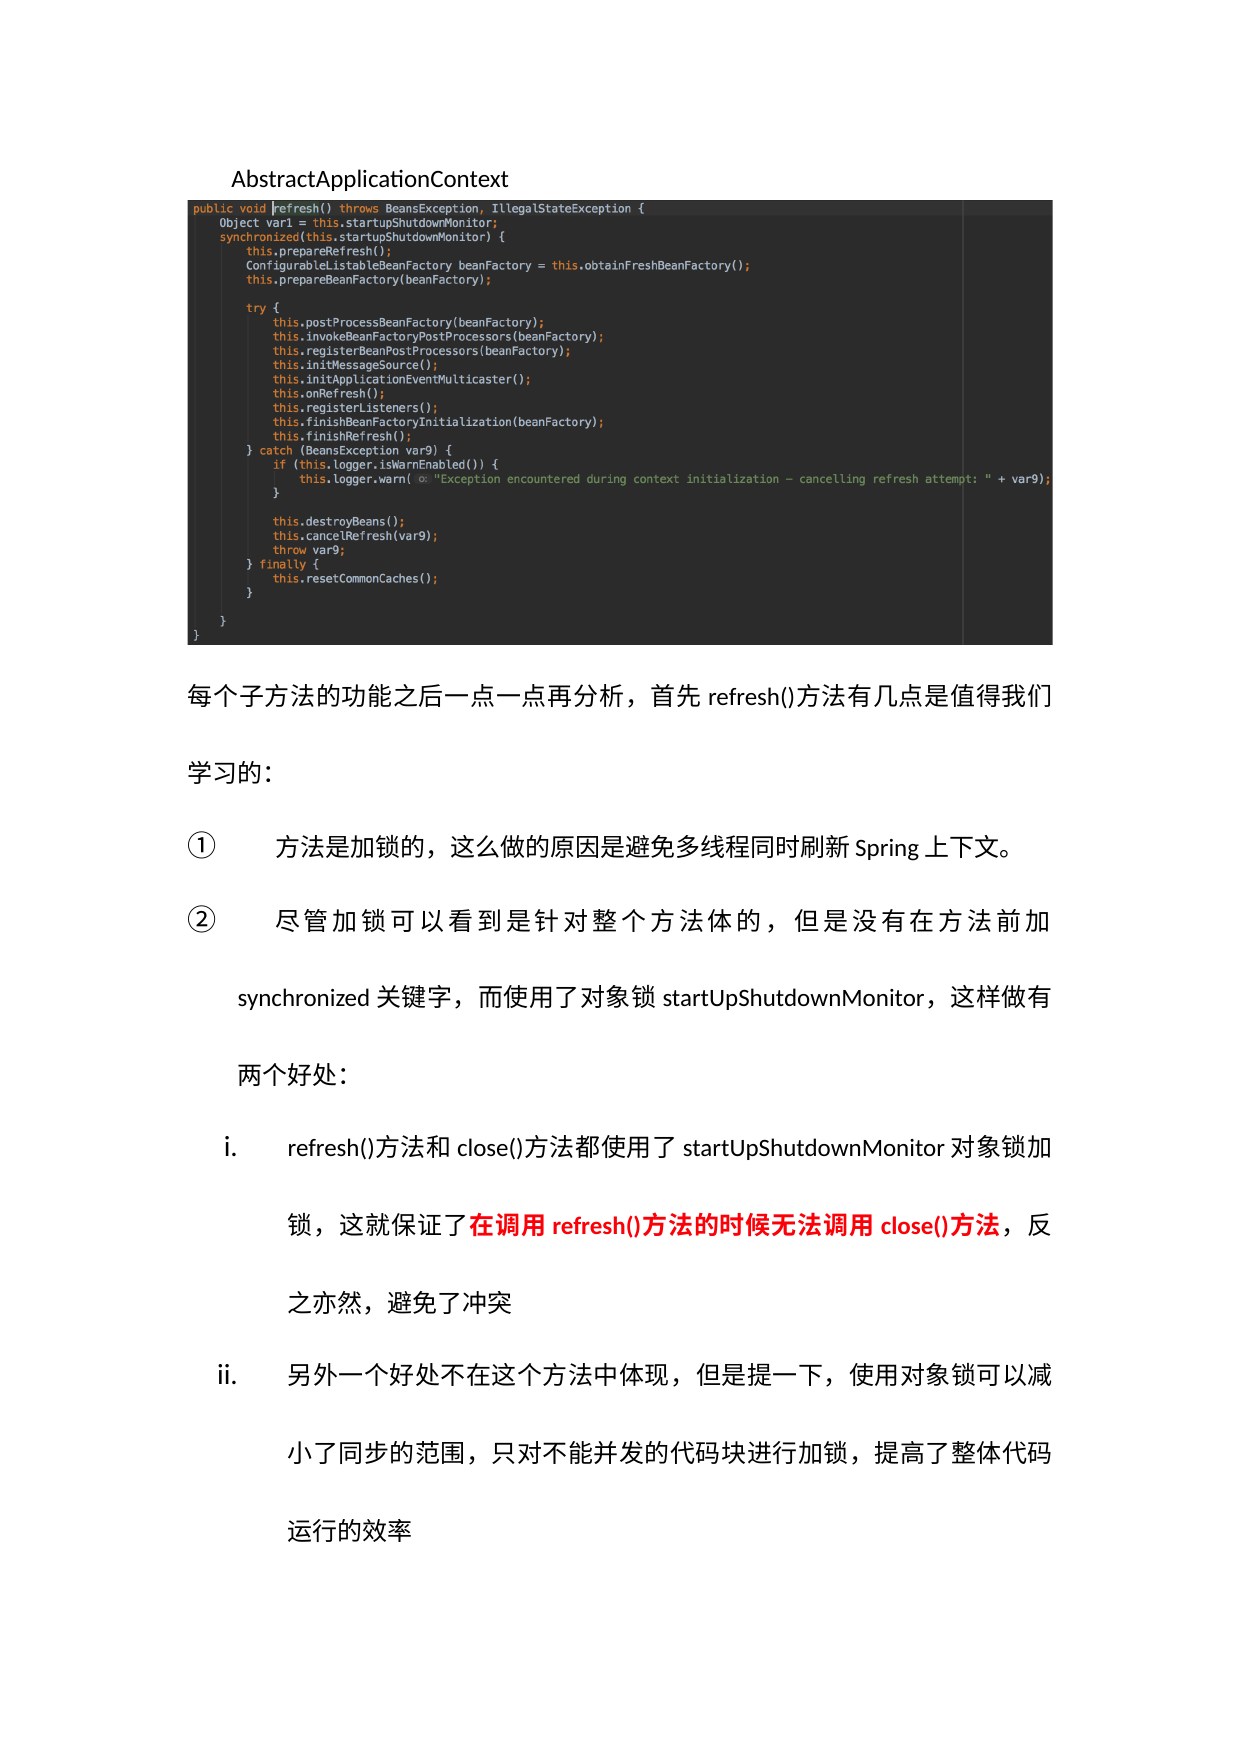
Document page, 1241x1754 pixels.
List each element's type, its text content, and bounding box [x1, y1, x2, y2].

picture [187, 200, 1053, 645]
list 尽管加锁可以看到是针对整个方法体的，但是没有在方法前加synchronized关键字，而使用了对象锁startUpShutdownMonitor，这样做有两个好处： [187, 885, 1053, 1106]
list 另外一个好处不在这个方法中体现，但是提一下，使用对象锁可以减小了同步的范围，只对不能并发的代码块进行加锁，提高了整体代码运行的效率 [237, 1341, 1053, 1562]
list 方法是加锁的，这么做的原因是避免多线程同时刷新Spring上下文。 [187, 812, 1053, 877]
text AbstractApplicationContext [187, 162, 1053, 194]
text 每个子方法的功能之后一点一点再分析，首先refresh()方法有几点是值得我们学习的： [187, 662, 1053, 804]
list refresh()方法和close()方法都使用了startUpShutdownMonitor对象锁加锁，这就保证了在调用refresh()方法的时候无法调用close()方法，反之亦然，避免了冲突 [237, 1113, 1053, 1334]
